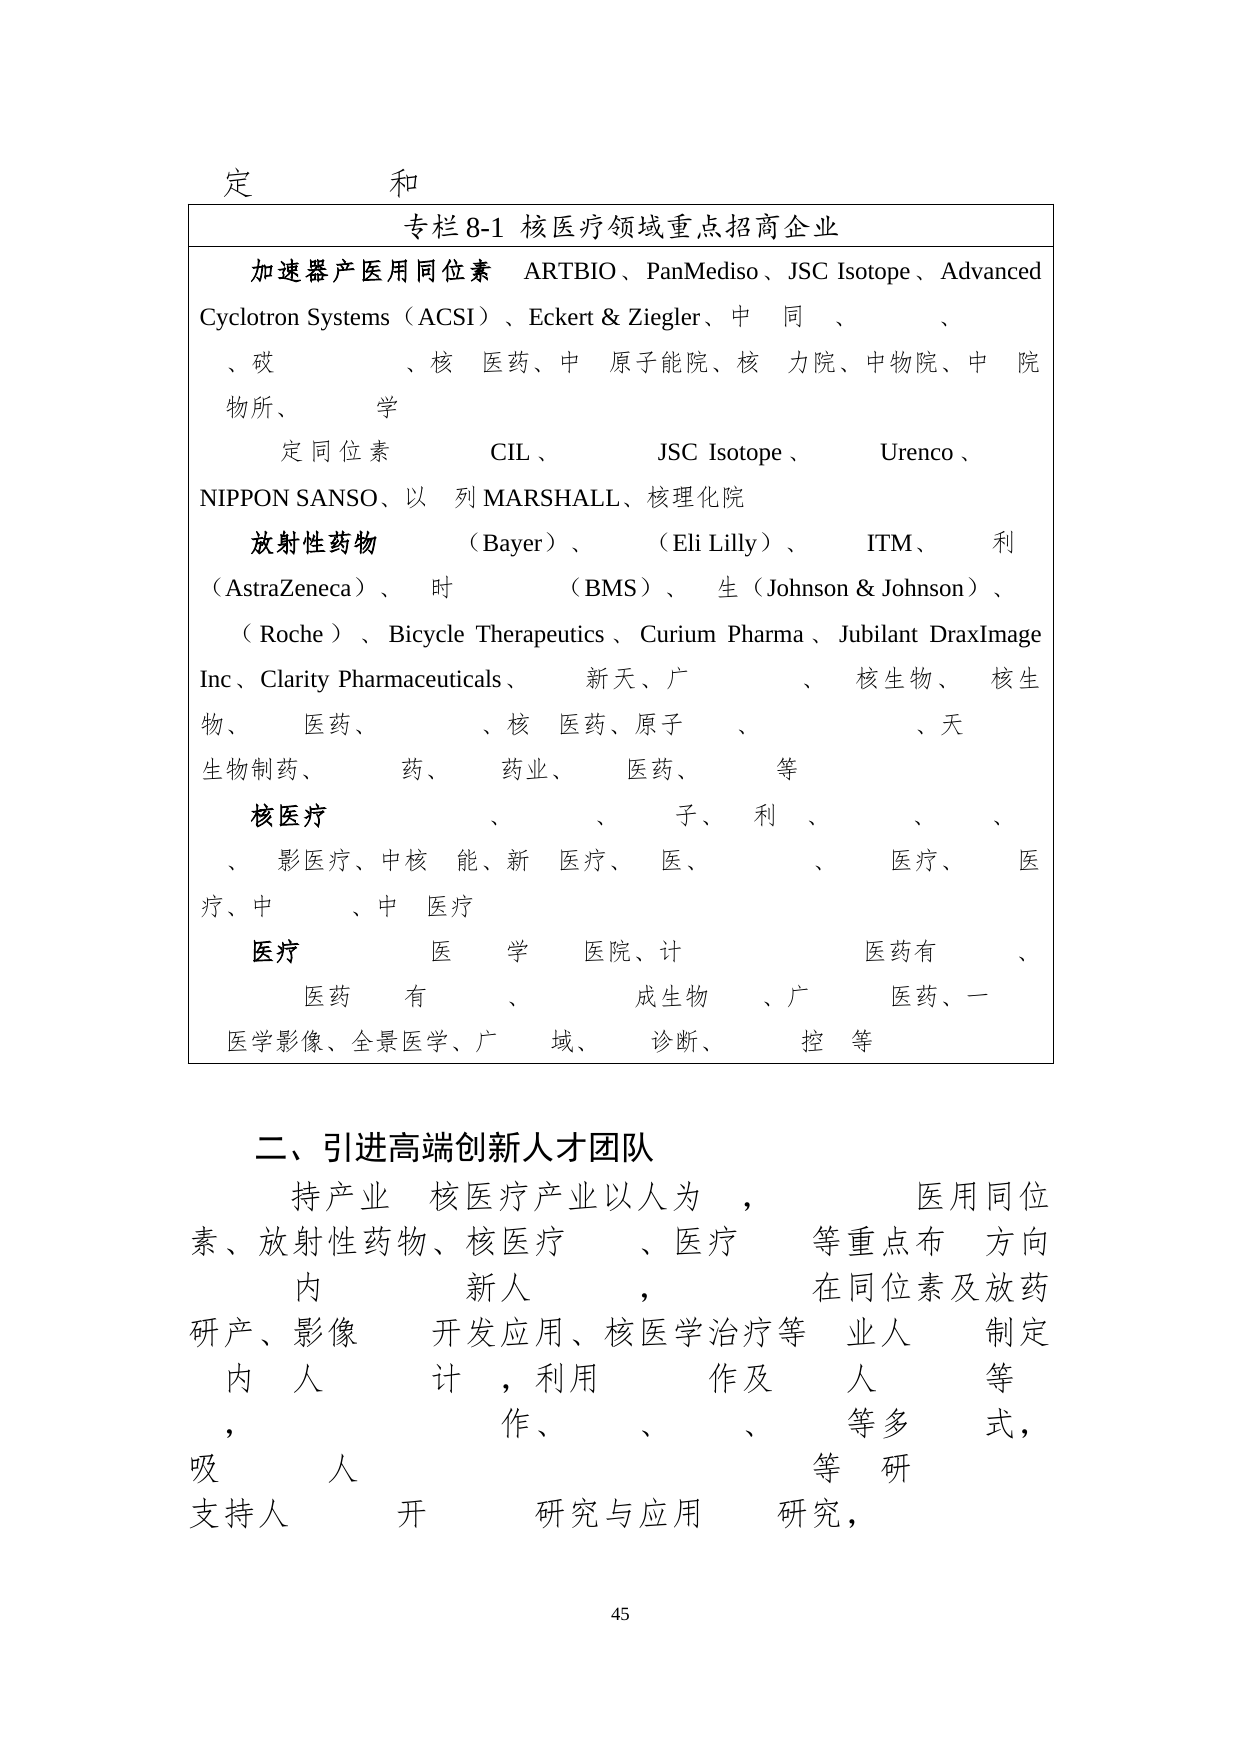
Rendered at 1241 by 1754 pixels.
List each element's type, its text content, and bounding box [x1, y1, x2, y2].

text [187, 1172, 1053, 1534]
table_header 专栏8-1 核医疗领域重点招商企业 [189, 205, 1053, 246]
subtitle 二、引进高端创新人才团队 [187, 1109, 1053, 1172]
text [187, 158, 1053, 203]
table_cell 加速器产医用同位素：ARTBIO、PanMediso、JSC Isotope、Advanced Cyclotron Systems（ACSI）、Eckert & Ziegler、中国同辐、磐美迪、迈斯拓扑、砹尔法纽克莱、核舟医药、中国原子能院、核动力院、中物院、中科院近物所、四川大学。 稳定同位素：美国CIL、俄罗斯JSC Isotope、荷兰Urenco、日本NIPPON SANSO、以色列MARSHALL、核理化院。 放射性药物：拜耳（Bayer）、礼来（Eli Lilly）、德国ITM、阿斯利康（AstraZeneca）、百时美施贵宝（BMS）、强生（Johnson & Johnson）、罗氏（Roche）、Bicycle Therapeutics、Curium Pharma、Jubilant DraxImage Inc、Clarity Pharmaceuticals、法伯新天、广东瑞迪奥、智核生物、晶核生物、恒瑞医药、博锐创合、核欣医药、原子高科、江苏华益科技、天津赛德生物制药、云南白药、东曜药业、健元医药、益诺思等。 核医疗装备：玖谊源、瓦里安、西门子、飞利浦、亿比亚、住友、东芝、联影医疗、中核高能、新华医疗、大医、华明普泰、东软医疗、明峰医疗、中玖闪光、中硼医疗。 医疗健康：西南医科大学附属医院、计划招引上海欣科医药有限公司、上海益泰医药科技有限公司、上海蓝纳成生物技术、广东希埃医药、一脉阳光医学影像、全景医学、广州金域、迪安诊断、艾迪康控股等。 [189, 247, 1053, 1063]
